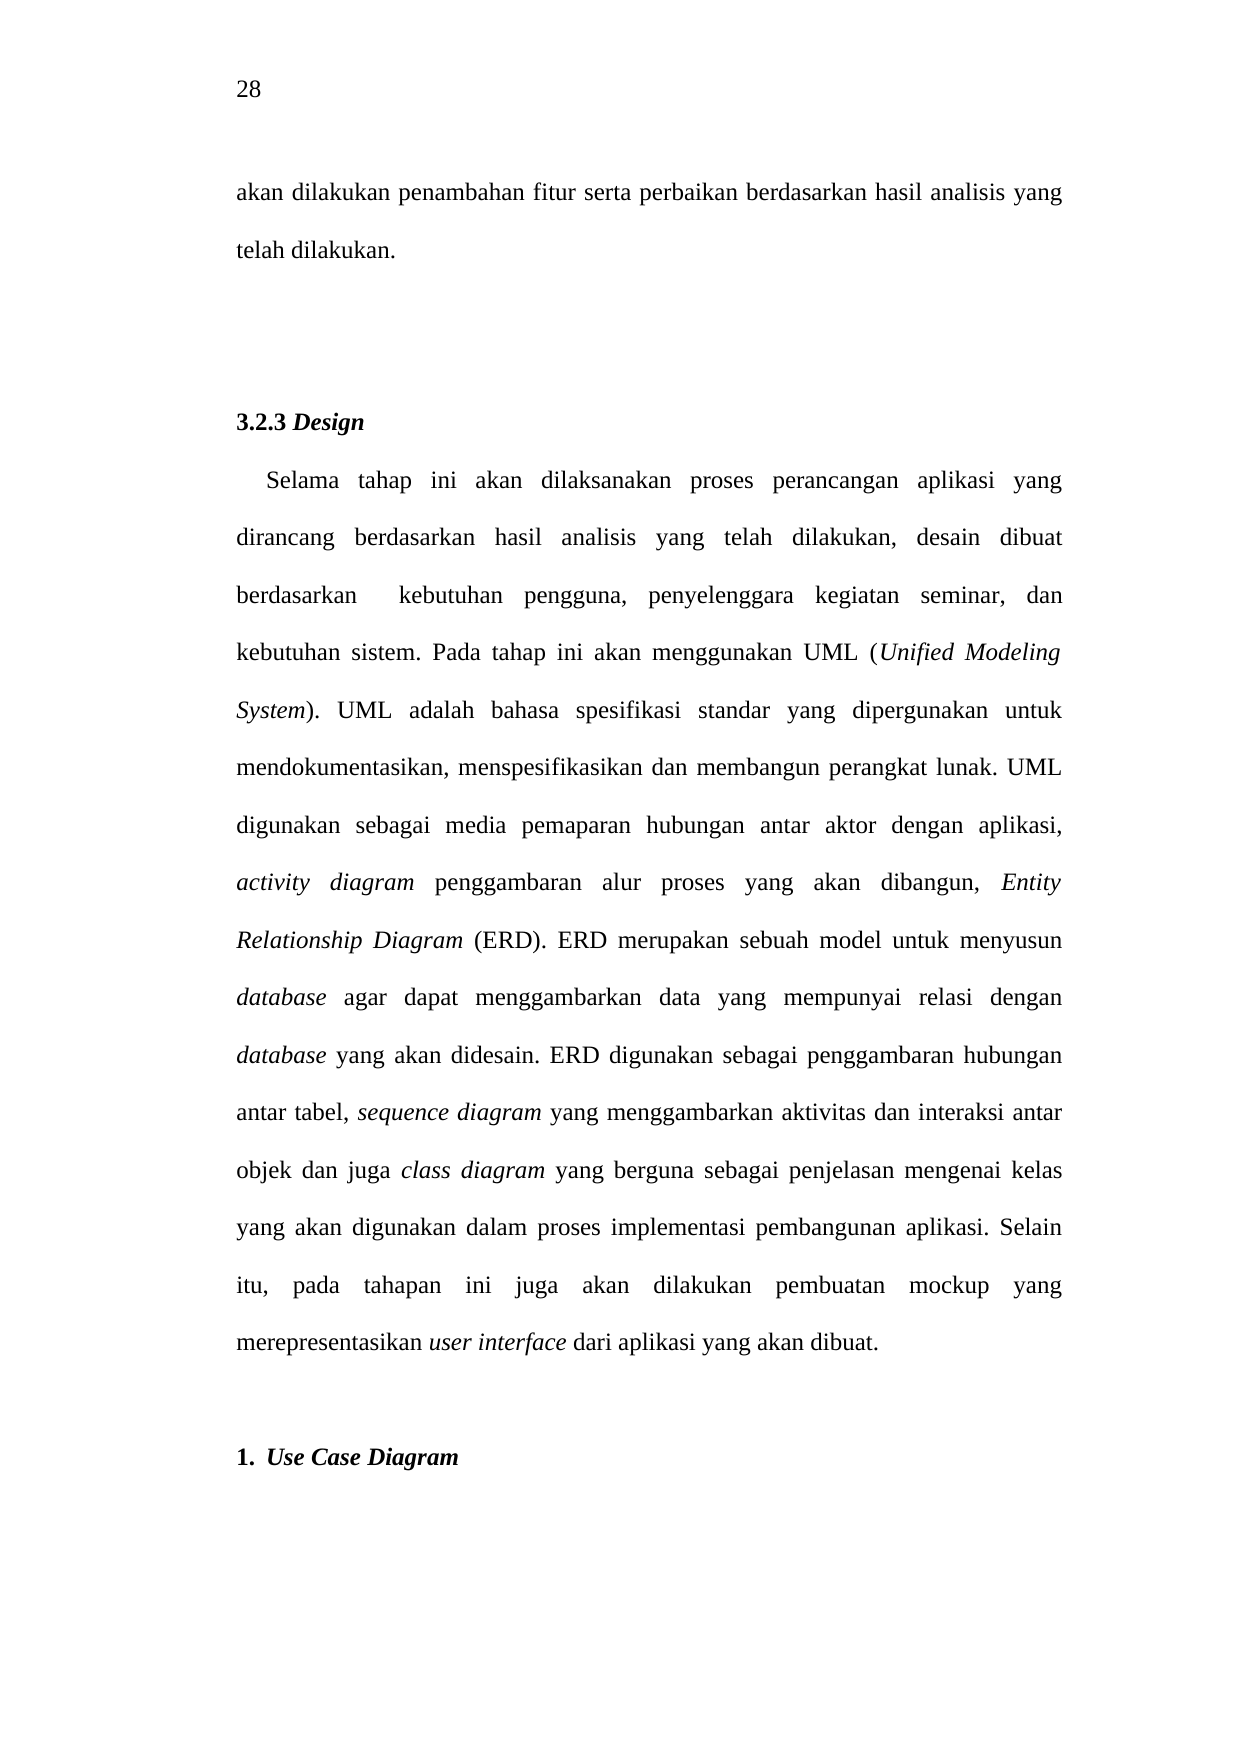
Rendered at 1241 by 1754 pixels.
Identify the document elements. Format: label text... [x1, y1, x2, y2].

list Use Case Diagram [236, 1442, 1063, 1471]
text 3.2.3 Design [236, 407, 1063, 436]
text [236, 177, 1063, 263]
text Selama tahap ini akan dilaksanakan proses perancangan aplikasi yang dirancang berdasarkan hasil analisis yang telah dilakukan, desain dibuat berdasarkan kebutuhan pengguna, penyelenggara kegiatan seminar, dan kebutuhan sistem. Pada tahap ini akan menggunakan UML (Unified Modeling System). UML adalah bahasa spesifikasi standar yang dipergunakan untuk mendokumentasikan, menspesifikasikan dan membangun perangkat lunak. UML digunakan sebagai media pemaparan hubungan antar aktor dengan aplikasi, activity diagram penggambaran alur proses yang akan dibangun, Entity Relationship Diagram (ERD). ERD merupakan sebuah model untuk menyusun database agar dapat menggambarkan data yang mempunyai relasi dengan database yang akan didesain. ERD digunakan sebagai penggambaran hubungan antar tabel, sequence diagram yang menggambarkan aktivitas dan interaksi antar objek dan juga class diagram yang berguna sebagai penjelasan mengenai kelas yang akan digunakan dalam proses implementasi pembangunan aplikasi. Selain itu, pada tahapan ini juga akan dilakukan pembuatan mockup yang merepresentasikan user interface dari aplikasi yang akan dibuat. [236, 465, 1063, 1356]
